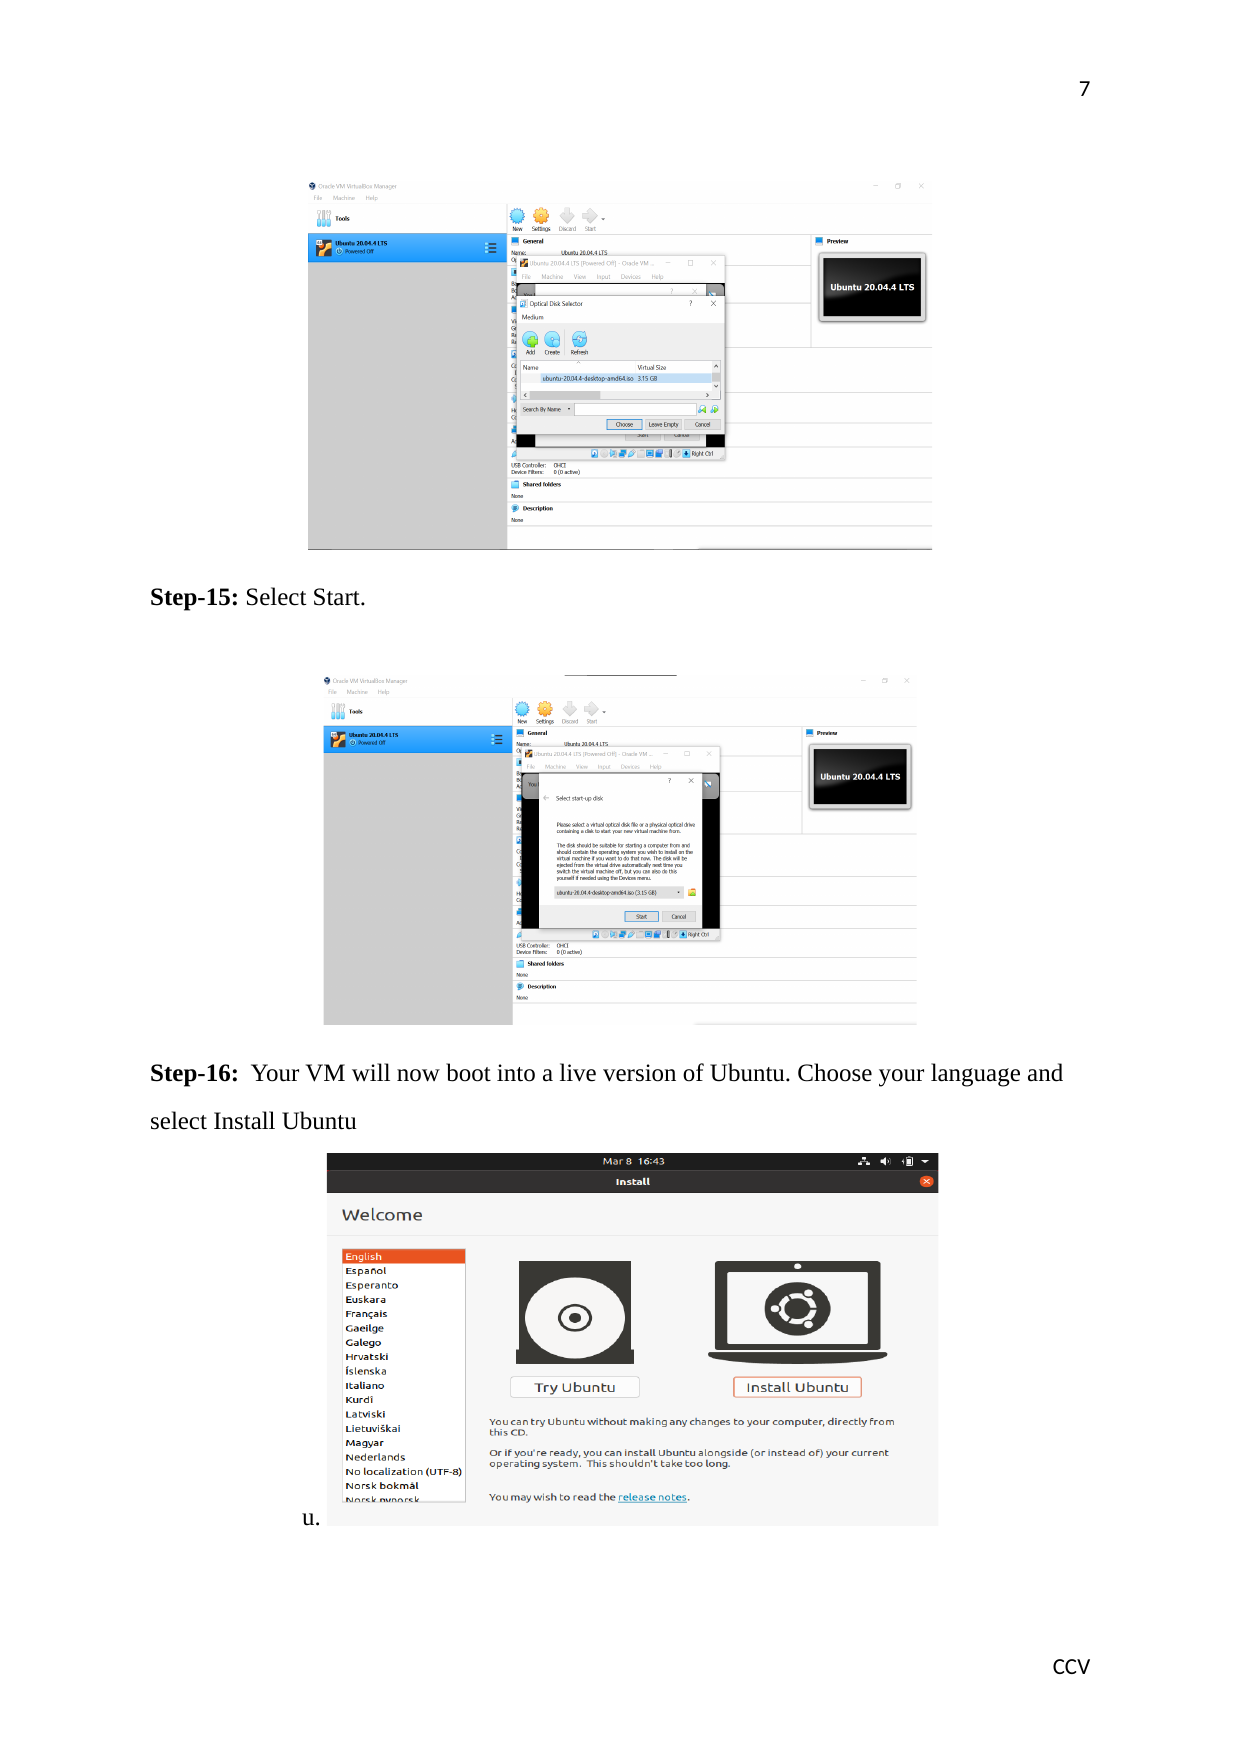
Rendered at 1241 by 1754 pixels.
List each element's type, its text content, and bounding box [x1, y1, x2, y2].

text Step-15: Select Start. [150, 582, 1090, 611]
text Step-16: Your VM will now boot into a live version of Ubuntu. Choose your language and [150, 1058, 1090, 1087]
text select Install Ubuntu [150, 1106, 1090, 1134]
text u. [150, 1153, 1090, 1531]
